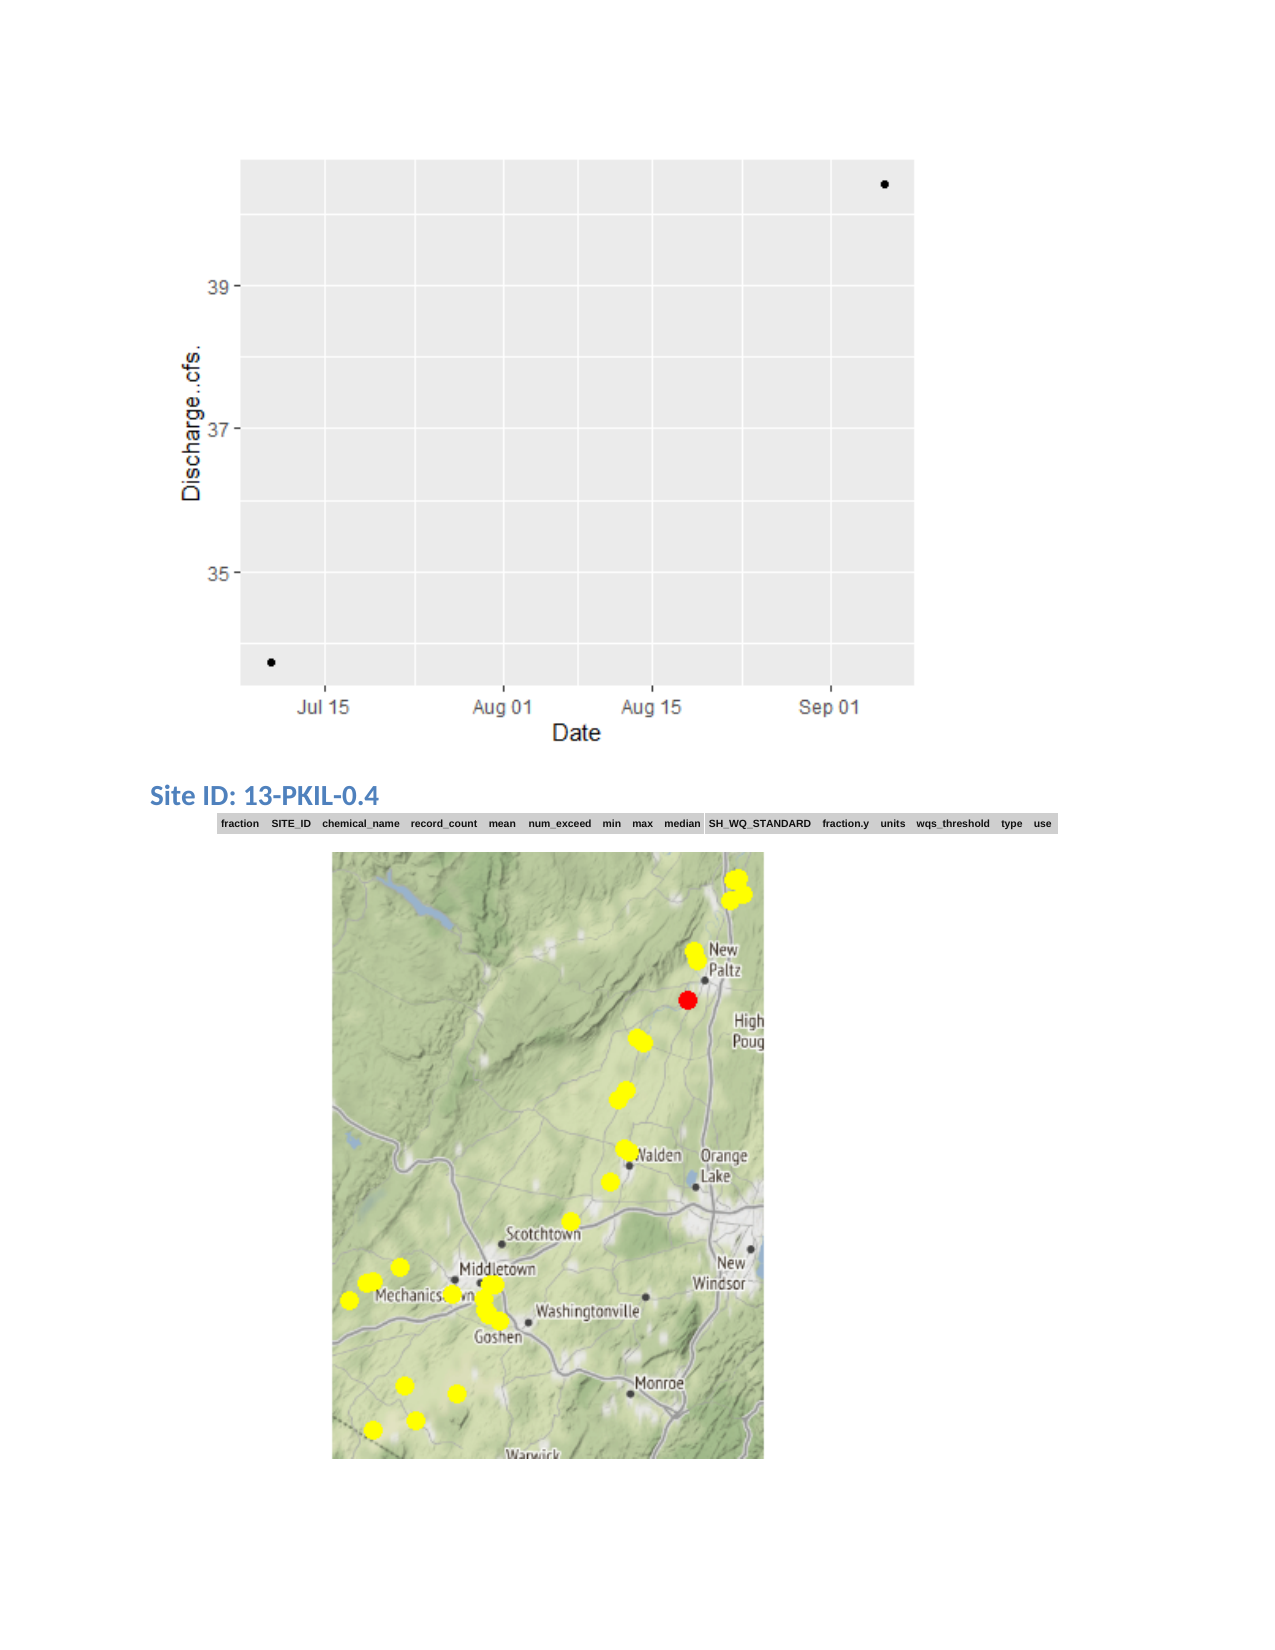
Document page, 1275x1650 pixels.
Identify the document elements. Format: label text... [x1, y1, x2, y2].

picture [168, 150, 927, 757]
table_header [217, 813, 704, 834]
picture [168, 852, 927, 1459]
subtitle Site ID: 13-PKIL-0.4 [150, 777, 1125, 813]
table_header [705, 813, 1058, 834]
